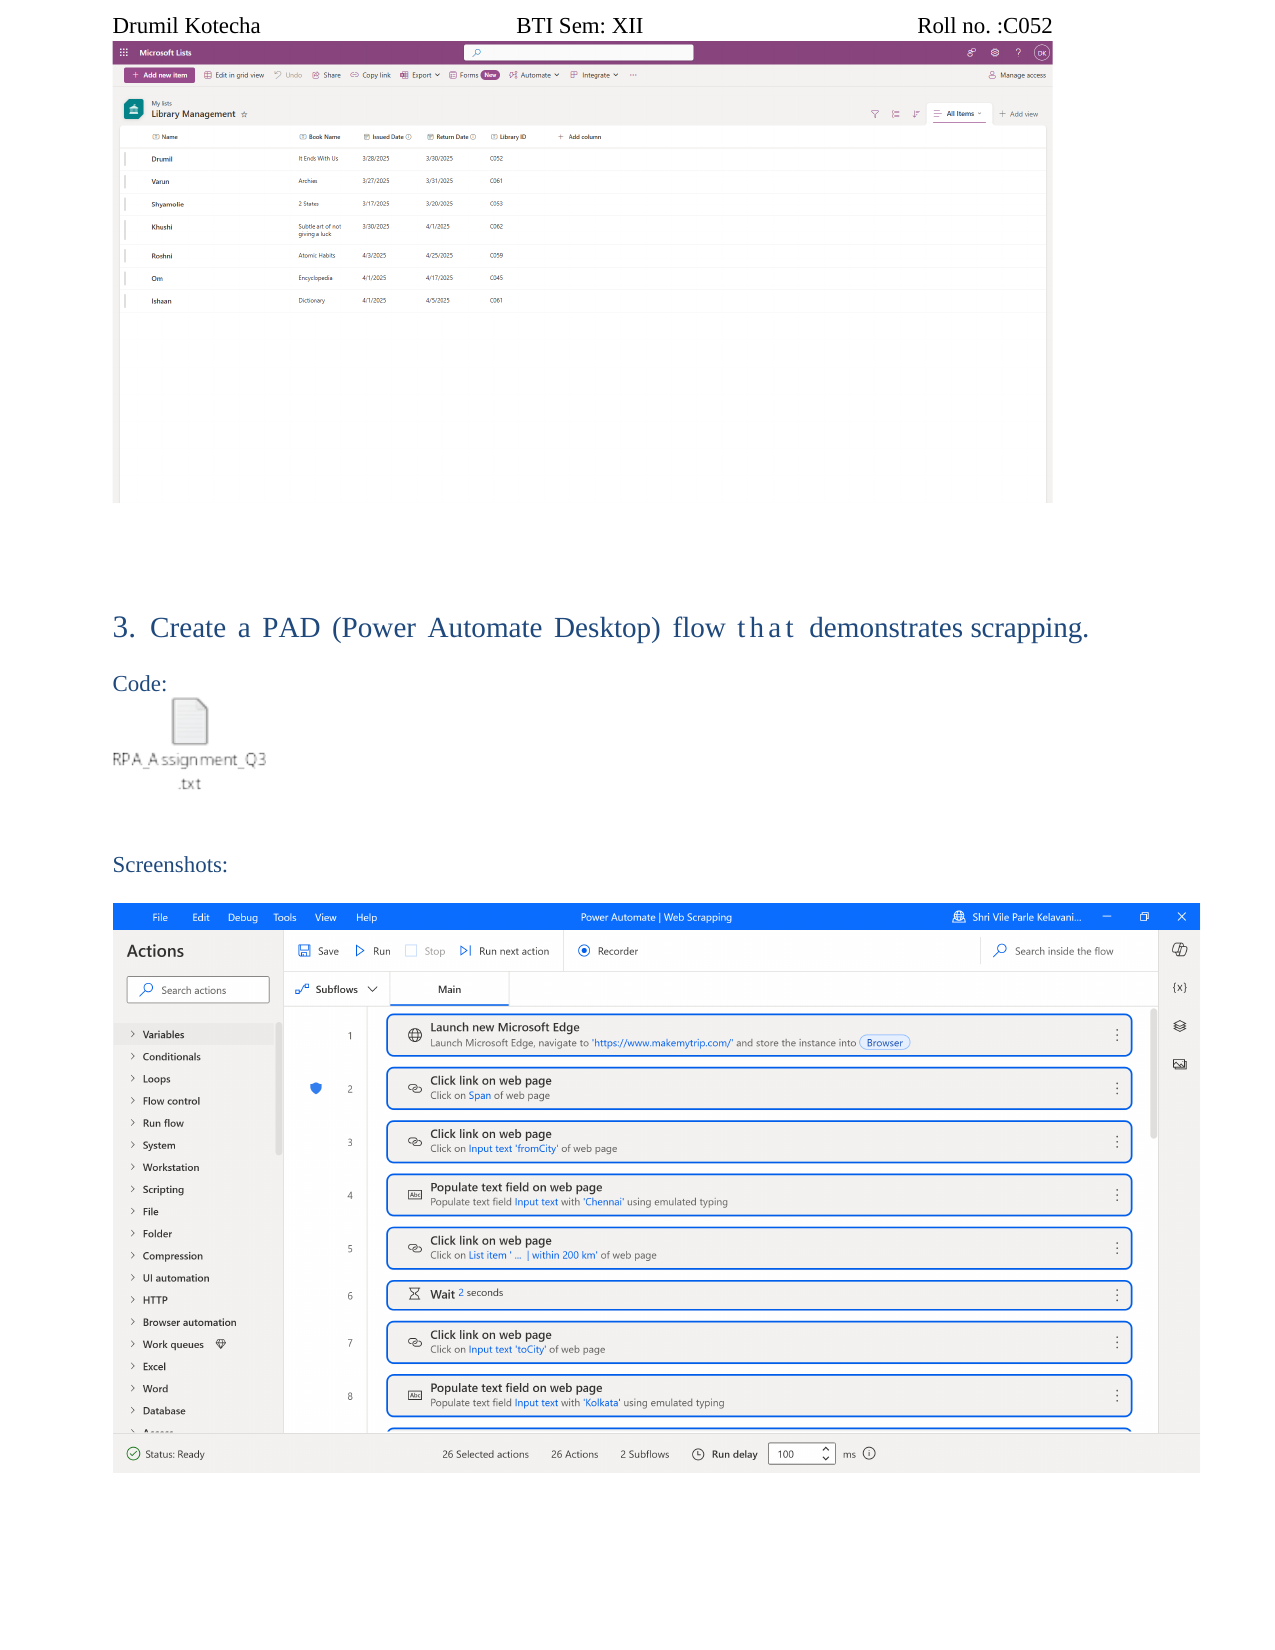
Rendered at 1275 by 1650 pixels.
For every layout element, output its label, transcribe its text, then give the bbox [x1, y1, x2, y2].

picture [112, 41, 1053, 503]
picture [112, 903, 1200, 1473]
text Code: [112, 670, 1200, 697]
text Screenshots: [112, 851, 1200, 877]
list Create a PAD (Power Automate Desktop) flow that demonstrates scrapping. [112, 608, 1200, 644]
